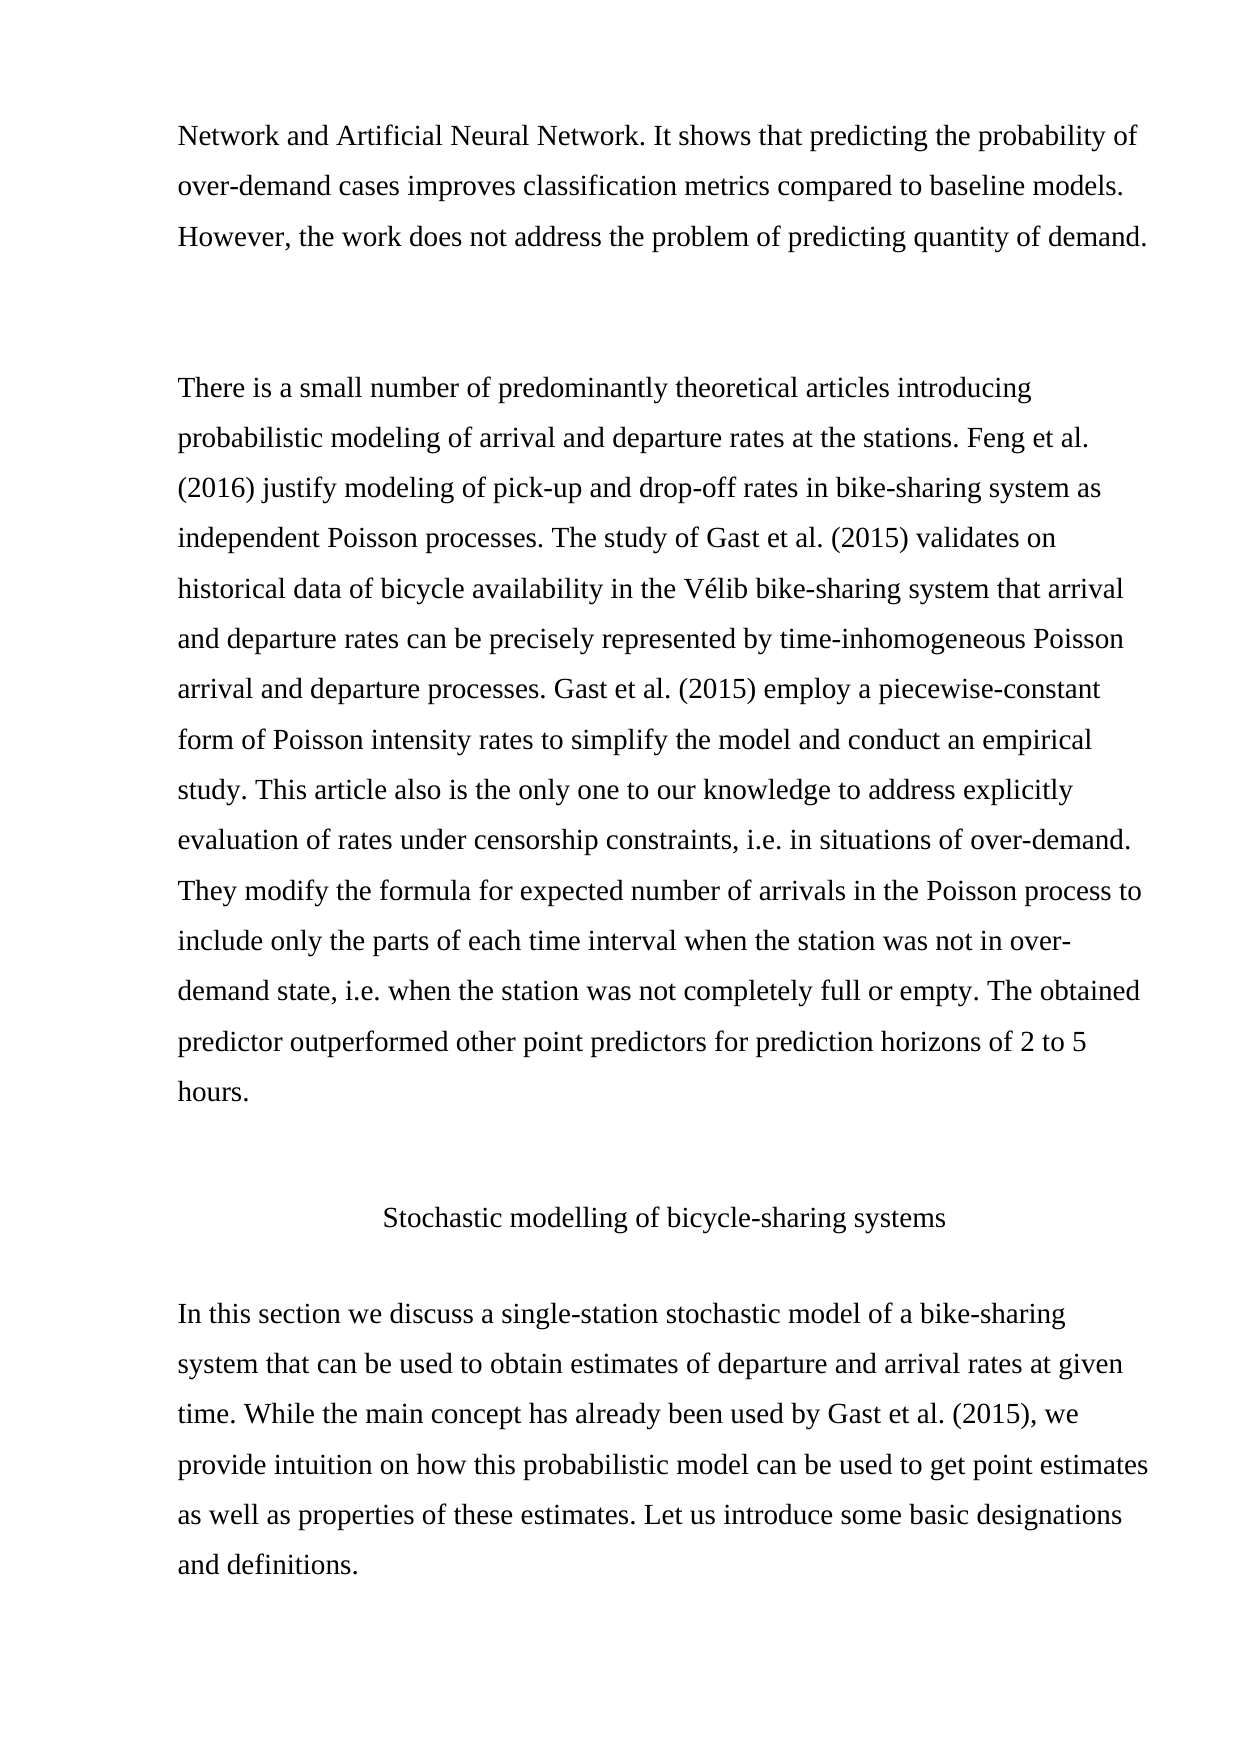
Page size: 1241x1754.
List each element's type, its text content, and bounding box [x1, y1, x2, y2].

text In this section we discuss a single-station stochastic model of a bike-sharing system that can be used to obtain estimates of departure and arrival rates at given time. While the main concept has already been used by Gast et al. (2015), we provide intuition on how this probabilistic model can be used to get point estimates as well as properties of these estimates. Let us introduce some basic designations and definitions. [177, 1296, 1152, 1581]
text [177, 118, 1152, 252]
subtitle Stochastic modelling of bicycle-sharing systems [177, 1200, 1152, 1233]
text There is a small number of predominantly theoretical articles introducing probabilistic modeling of arrival and departure rates at the stations. Feng et al. (2016) justify modeling of pick-up and drop-off rates in bike-sharing system as independent Poisson processes. The study of Gast et al. (2015) validates on historical data of bicycle availability in the Vélib bike-sharing system that arrival and departure rates can be precisely represented by time-inhomogeneous Poisson arrival and departure processes. Gast et al. (2015) employ a piecewise-constant form of Poisson intensity rates to simplify the model and conduct an empirical study. This article also is the only one to our knowledge to address explicitly evaluation of rates under censorship constraints, i.e. in situations of over-demand. They modify the formula for expected number of arrivals in the Poisson process to include only the parts of each time interval when the station was not in over-demand state, i.e. when the station was not completely full or empty. The obtained predictor outperformed other point predictors for prediction horizons of 2 to 5 hours. [177, 370, 1152, 1108]
